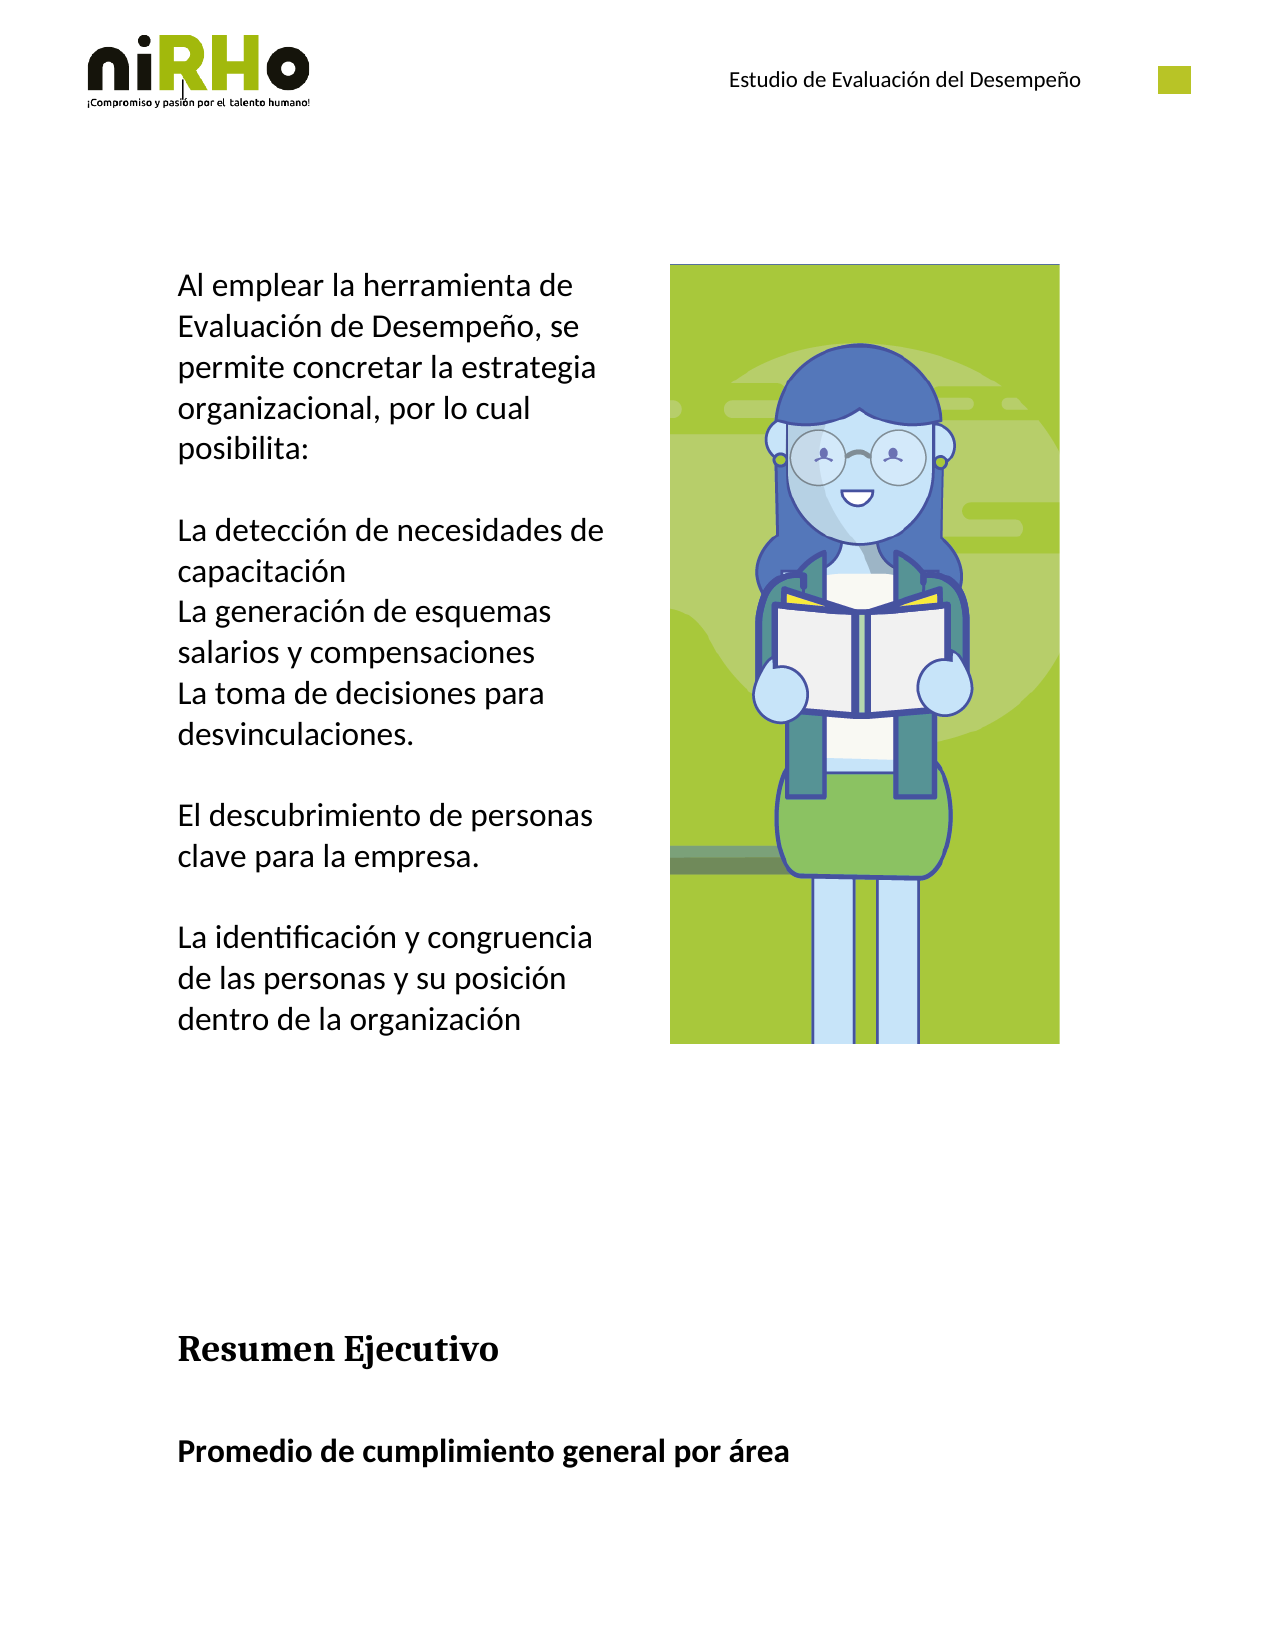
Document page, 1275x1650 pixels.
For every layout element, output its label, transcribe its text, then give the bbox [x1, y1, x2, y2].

text Resumen Ejecutivo [177, 1327, 1098, 1371]
text Promedio de cumplimiento general por área [177, 1430, 1098, 1471]
table_header [621, 265, 1109, 1079]
picture [670, 264, 1060, 1044]
picture [87, 35, 310, 108]
table_header Al emplear la herramienta de Evaluación de Desempeño, se permite concretar la estrategia organizacional, por lo cual posibilita: La detección de necesidades de capacitación La generación de esquemas salarios y compensaciones La toma de decisiones para desvinculaciones. El descubrimiento de personas clave para la empresa. La identificación y congruencia de las personas y su posición dentro de la organización [166, 265, 621, 1079]
